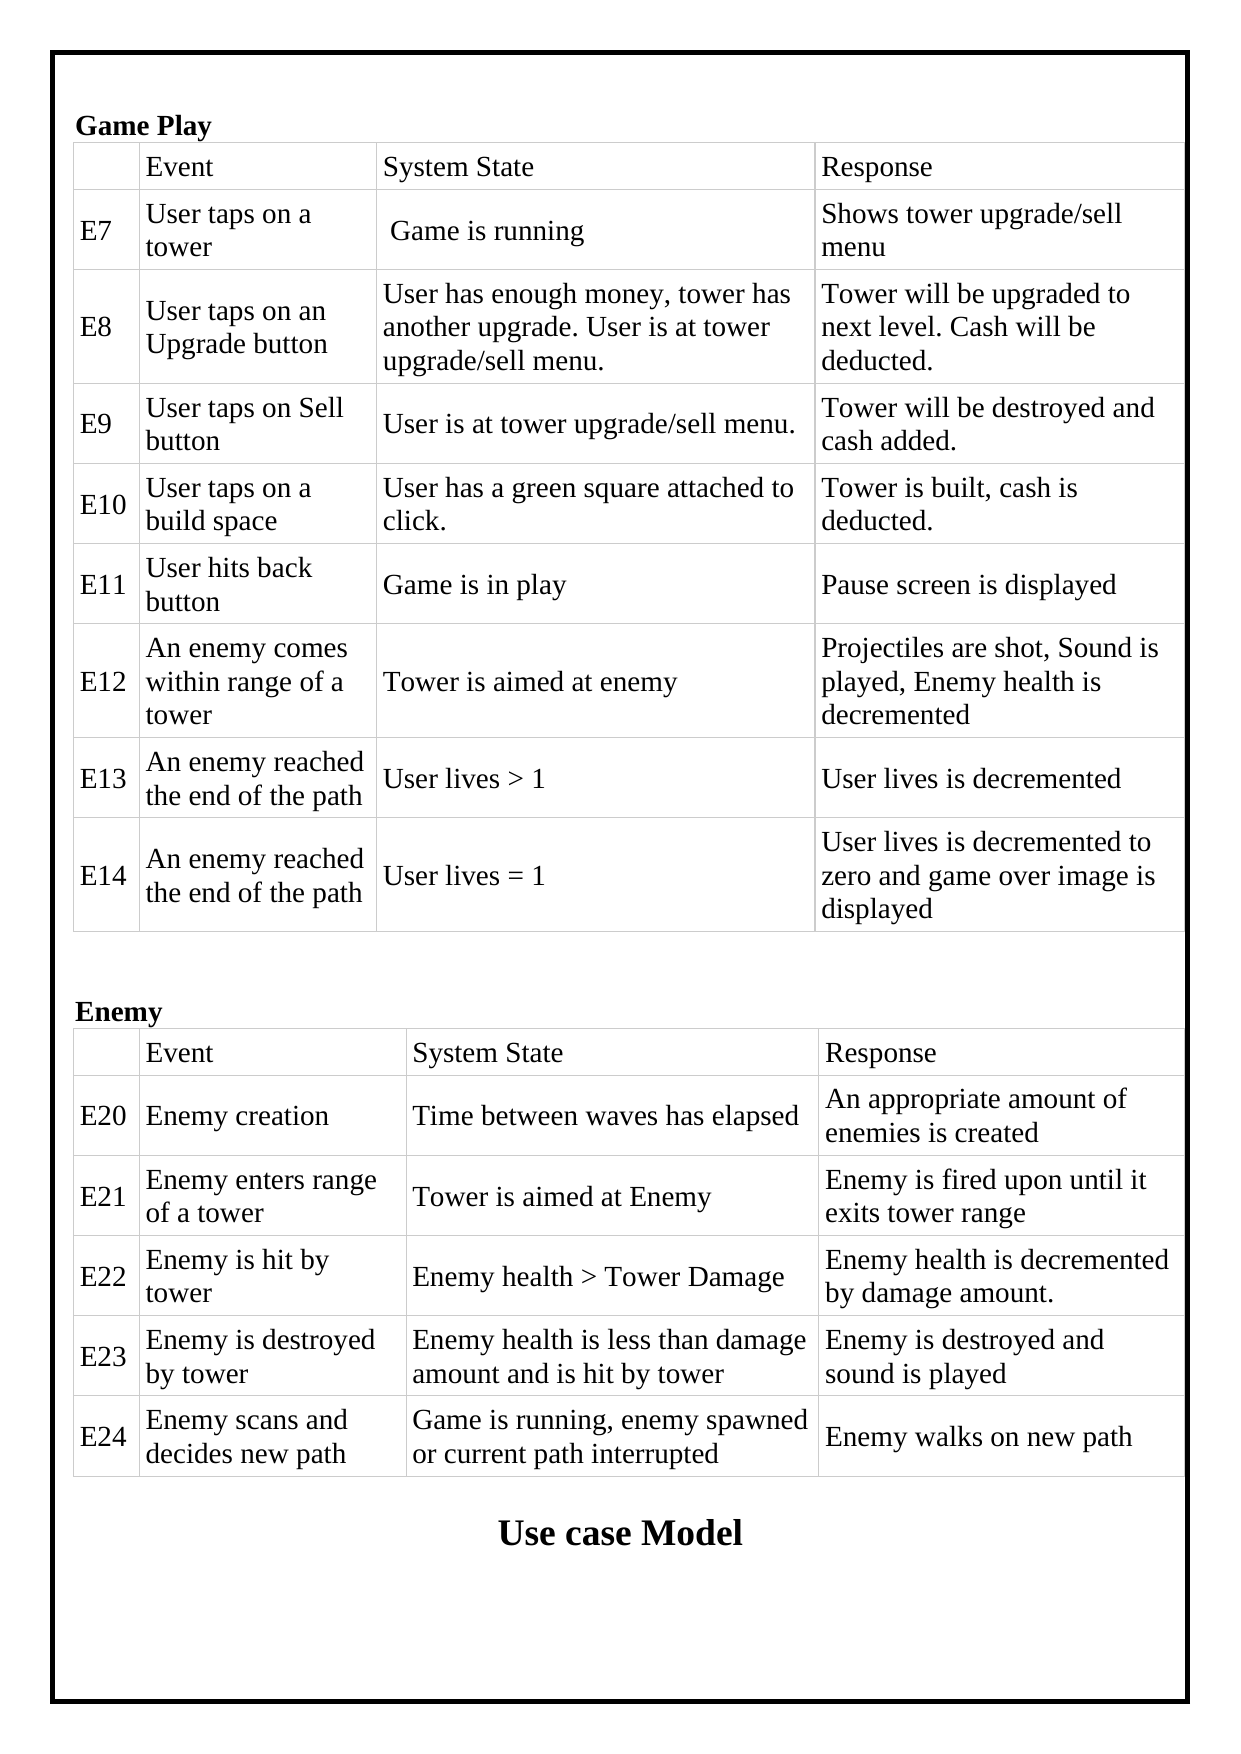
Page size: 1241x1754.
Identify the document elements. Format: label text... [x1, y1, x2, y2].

table_cell An enemy comes within range of a tower [140, 624, 376, 737]
table_cell Game is in play [377, 544, 814, 623]
table_cell Enemy walks on new path [819, 1396, 1184, 1476]
table_header System State [407, 1029, 818, 1074]
table_cell E20 [74, 1076, 139, 1155]
table_cell E24 [74, 1396, 139, 1476]
table_cell User lives is decremented [816, 738, 1184, 817]
table_cell User has enough money, tower has another upgrade. User is at tower upgrade/sell menu. [377, 270, 814, 383]
table_cell E13 [74, 738, 139, 817]
table_cell Shows tower upgrade/sell menu [816, 190, 1184, 269]
table_cell E23 [74, 1316, 139, 1395]
table_cell E8 [74, 270, 139, 383]
table_cell User taps on a tower [140, 190, 376, 269]
table_cell Tower is aimed at enemy [377, 624, 814, 737]
table_cell An enemy reached the end of the path [140, 738, 376, 817]
table_cell Pause screen is displayed [816, 544, 1184, 623]
table_cell User taps on Sell button [140, 384, 376, 463]
table_cell Game is running [377, 190, 814, 269]
table_cell User is at tower upgrade/sell menu. [377, 384, 814, 463]
table_cell Enemy health > Tower Damage [407, 1236, 818, 1315]
table_cell E21 [74, 1156, 139, 1235]
table_cell Enemy is hit by tower [140, 1236, 406, 1315]
table_cell Enemy is destroyed and sound is played [819, 1316, 1184, 1395]
table_cell E9 [74, 384, 139, 463]
text Use case Model [75, 1510, 1165, 1553]
table_cell Enemy health is less than damage amount and is hit by tower [407, 1316, 818, 1395]
table_cell Enemy creation [140, 1076, 406, 1155]
table_header Response [816, 143, 1184, 189]
table_header System State [377, 143, 814, 189]
table_cell User lives > 1 [377, 738, 814, 817]
table_cell Game is running, enemy spawned or current path interrupted [407, 1396, 818, 1476]
table_cell User has a green square attached to click. [377, 464, 814, 543]
table_cell Tower will be destroyed and cash added. [816, 384, 1184, 463]
table_cell User lives = 1 [377, 818, 814, 931]
table_cell E7 [74, 190, 139, 269]
table_cell E10 [74, 464, 139, 543]
table_cell Time between waves has elapsed [407, 1076, 818, 1155]
table_cell User lives is decremented to zero and game over image is displayed [816, 818, 1184, 931]
text Enemy [75, 994, 1165, 1028]
text Game Play [75, 108, 1165, 142]
table_cell E11 [74, 544, 139, 623]
table_cell Enemy is fired upon until it exits tower range [819, 1156, 1184, 1235]
table_cell Tower will be upgraded to next level. Cash will be deducted. [816, 270, 1184, 383]
table_cell E12 [74, 624, 139, 737]
table_cell User taps on a build space [140, 464, 376, 543]
table_cell Projectiles are shot, Sound is played, Enemy health is decremented [816, 624, 1184, 737]
table_cell Enemy is destroyed by tower [140, 1316, 406, 1395]
table_cell User hits back button [140, 544, 376, 623]
table_cell An appropriate amount of enemies is created [819, 1076, 1184, 1155]
table_header [74, 143, 139, 189]
table_header Event [140, 143, 376, 189]
table_cell E22 [74, 1236, 139, 1315]
table_cell Enemy enters range of a tower [140, 1156, 406, 1235]
table_header Event [140, 1029, 406, 1074]
table_cell Enemy health is decremented by damage amount. [819, 1236, 1184, 1315]
table_header [74, 1029, 139, 1074]
table_cell An enemy reached the end of the path [140, 818, 376, 931]
table_cell Enemy scans and decides new path [140, 1396, 406, 1476]
table_cell User taps on an Upgrade button [140, 270, 376, 383]
table_cell Tower is aimed at Enemy [407, 1156, 818, 1235]
table_cell E14 [74, 818, 139, 931]
table_cell Tower is built, cash is deducted. [816, 464, 1184, 543]
table_header Response [819, 1029, 1184, 1074]
